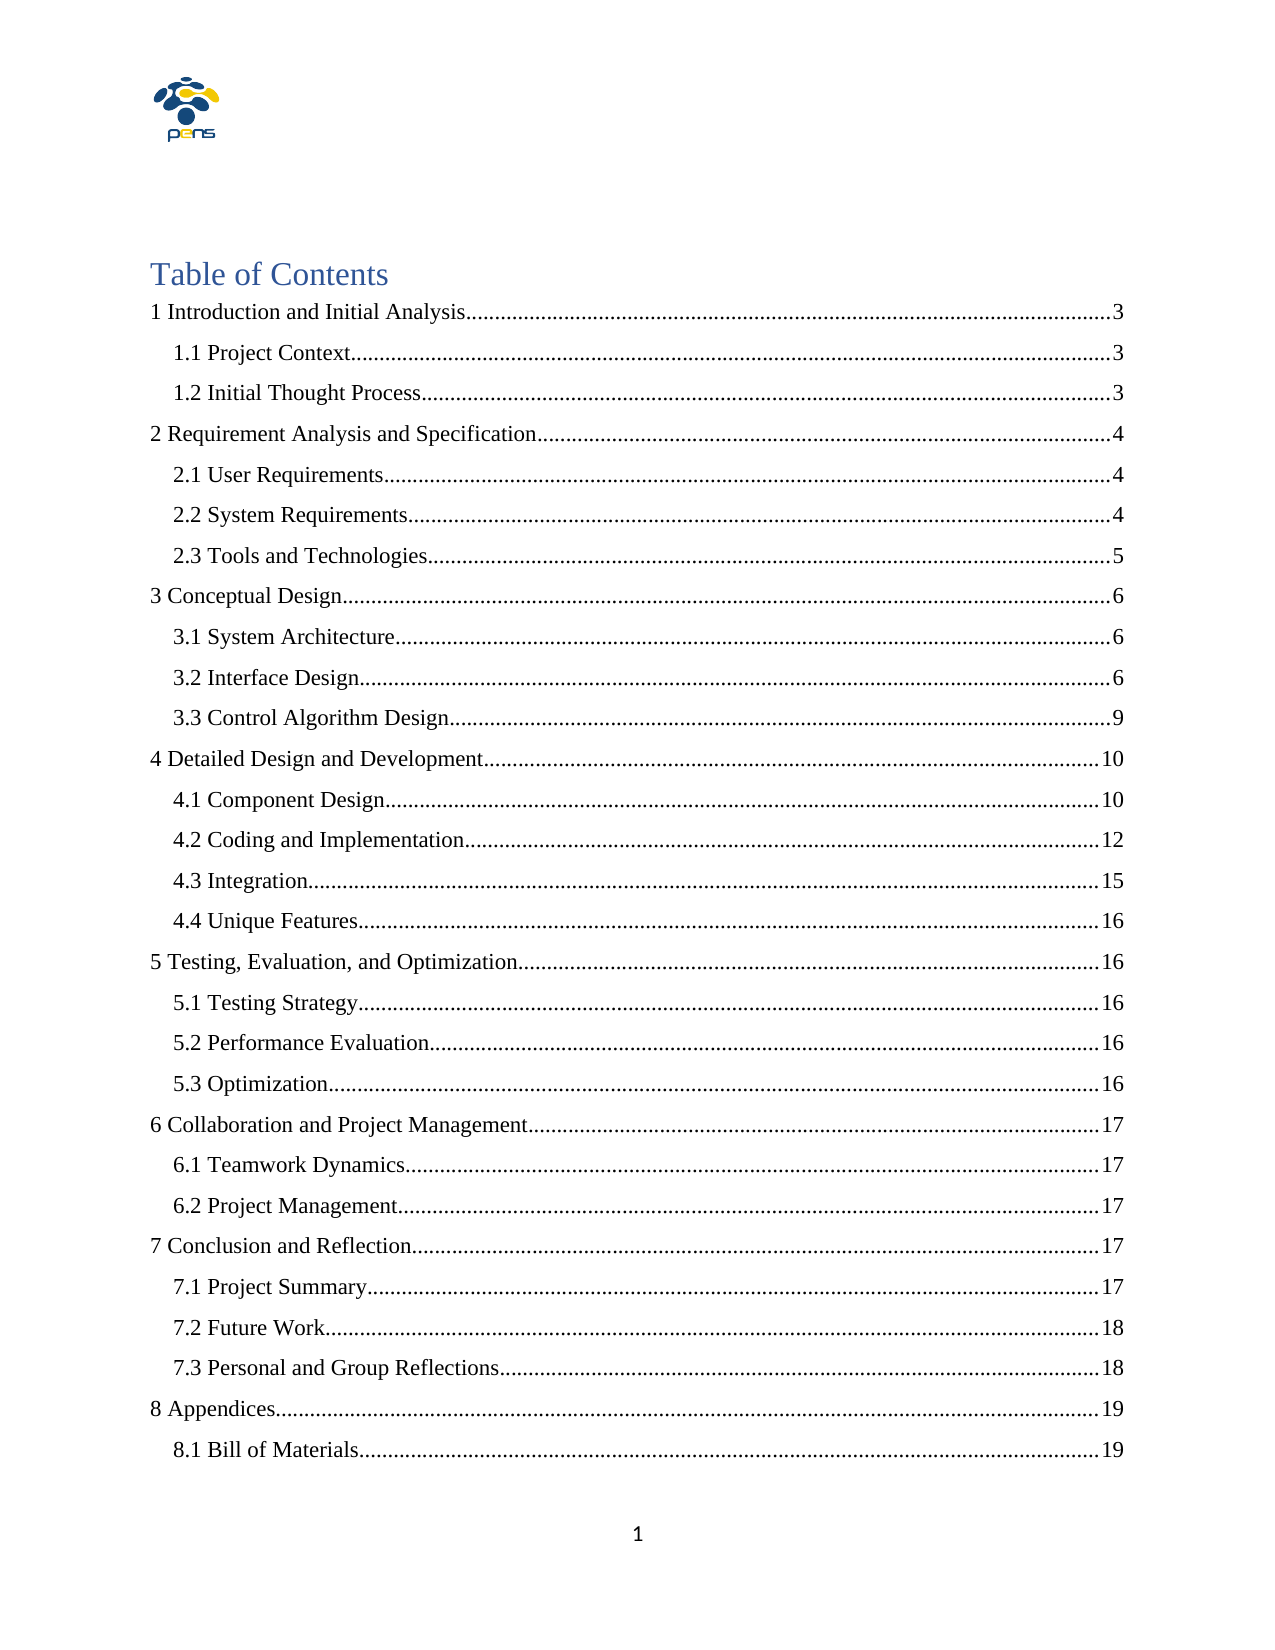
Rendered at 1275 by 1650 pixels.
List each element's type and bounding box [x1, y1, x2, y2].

picture [150, 75, 223, 144]
